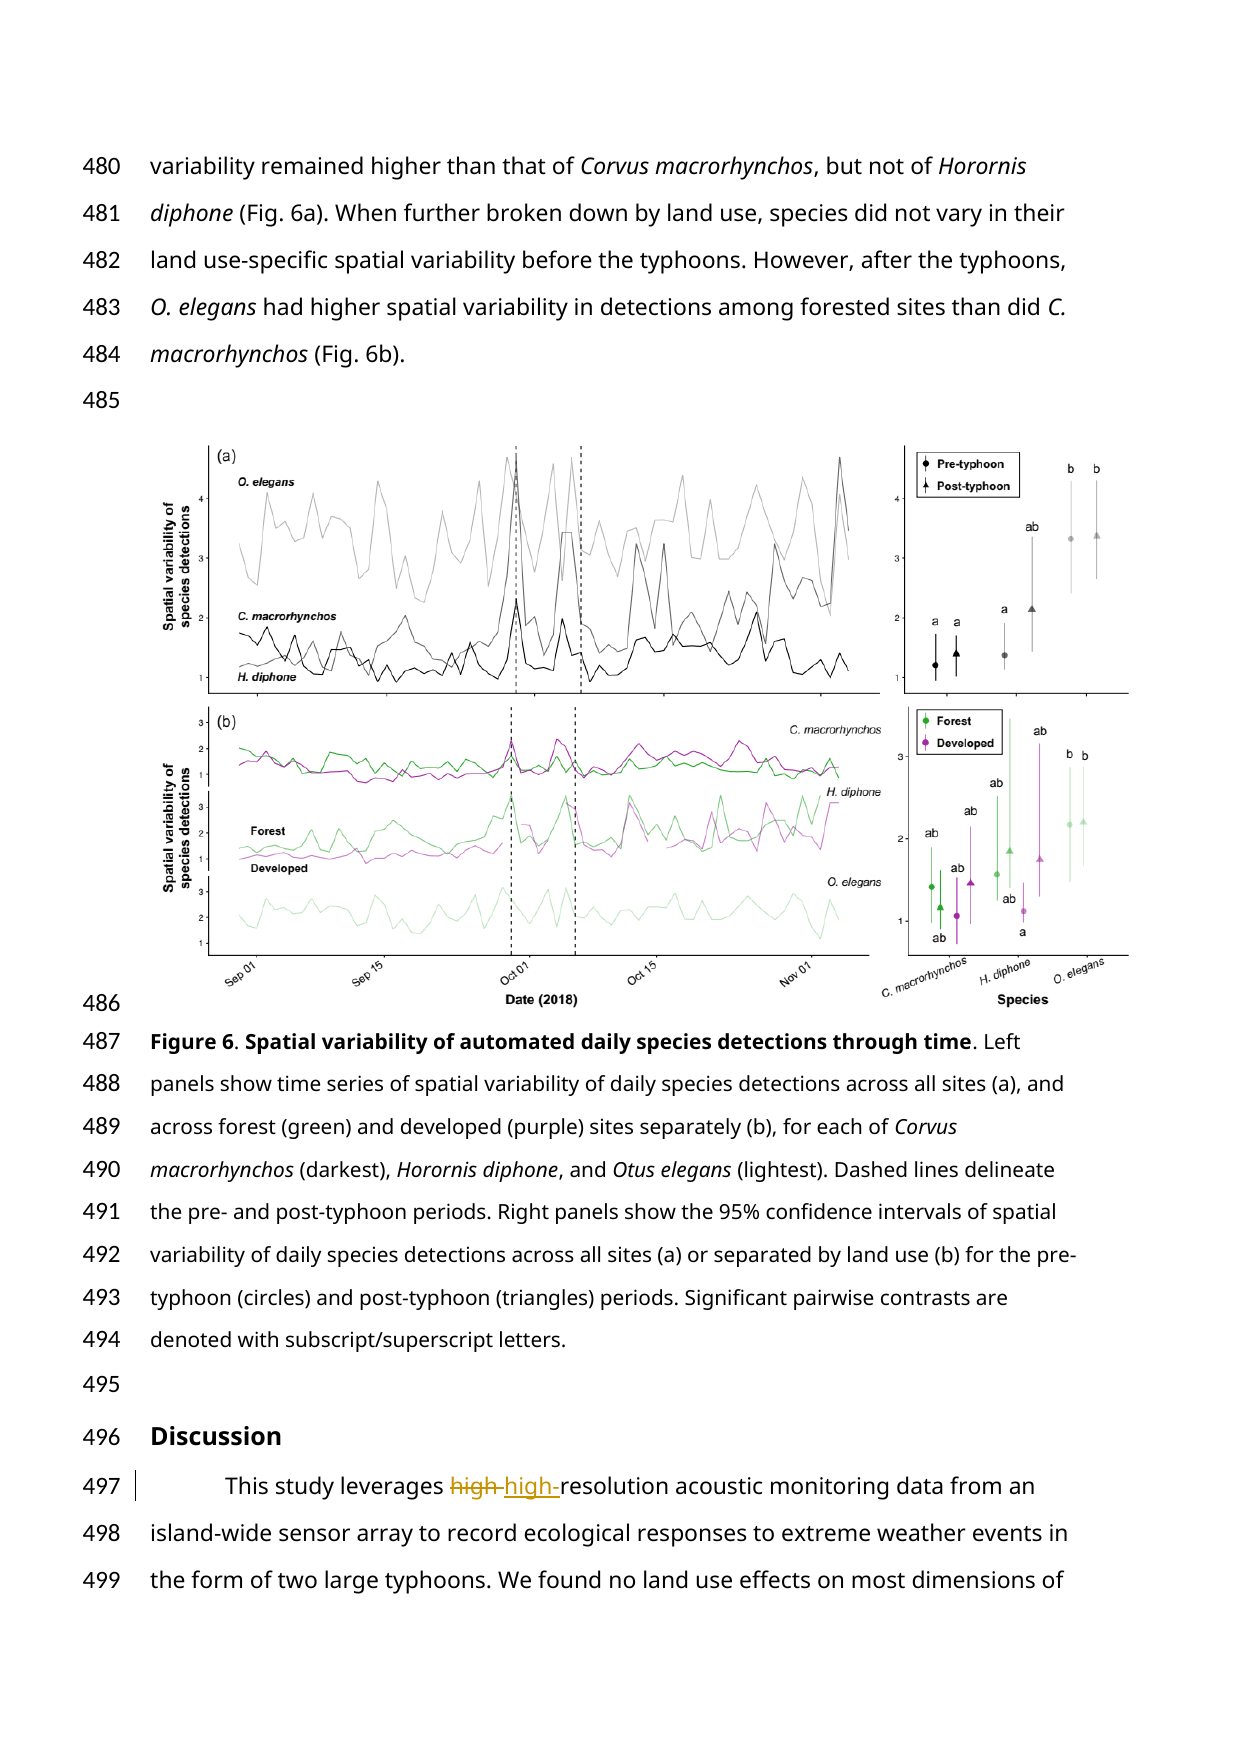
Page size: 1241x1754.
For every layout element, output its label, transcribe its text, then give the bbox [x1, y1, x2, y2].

text Discussion [150, 1419, 1090, 1453]
text Figure 6. Spatial variability of automated daily species detections through time. Left panels show time series of spatial variability of daily species detections across all sites (a), and across forest (green) and developed (purple) sites separately (b), for each of Corvus macrorhynchos (darkest), Horornis diphone, and Otus elegans (lightest). Dashed lines delineate the pre- and post-typhoon periods. Right panels show the 95% confidence intervals of spatial variability of daily species detections across all sites (a) or separated by land use (b) for the pre-typhoon (circles) and post-typhoon (triangles) periods. Significant pairwise contrasts are denoted with subscript/superscript letters. [150, 1027, 1090, 1354]
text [150, 1470, 1090, 1595]
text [150, 150, 1090, 369]
